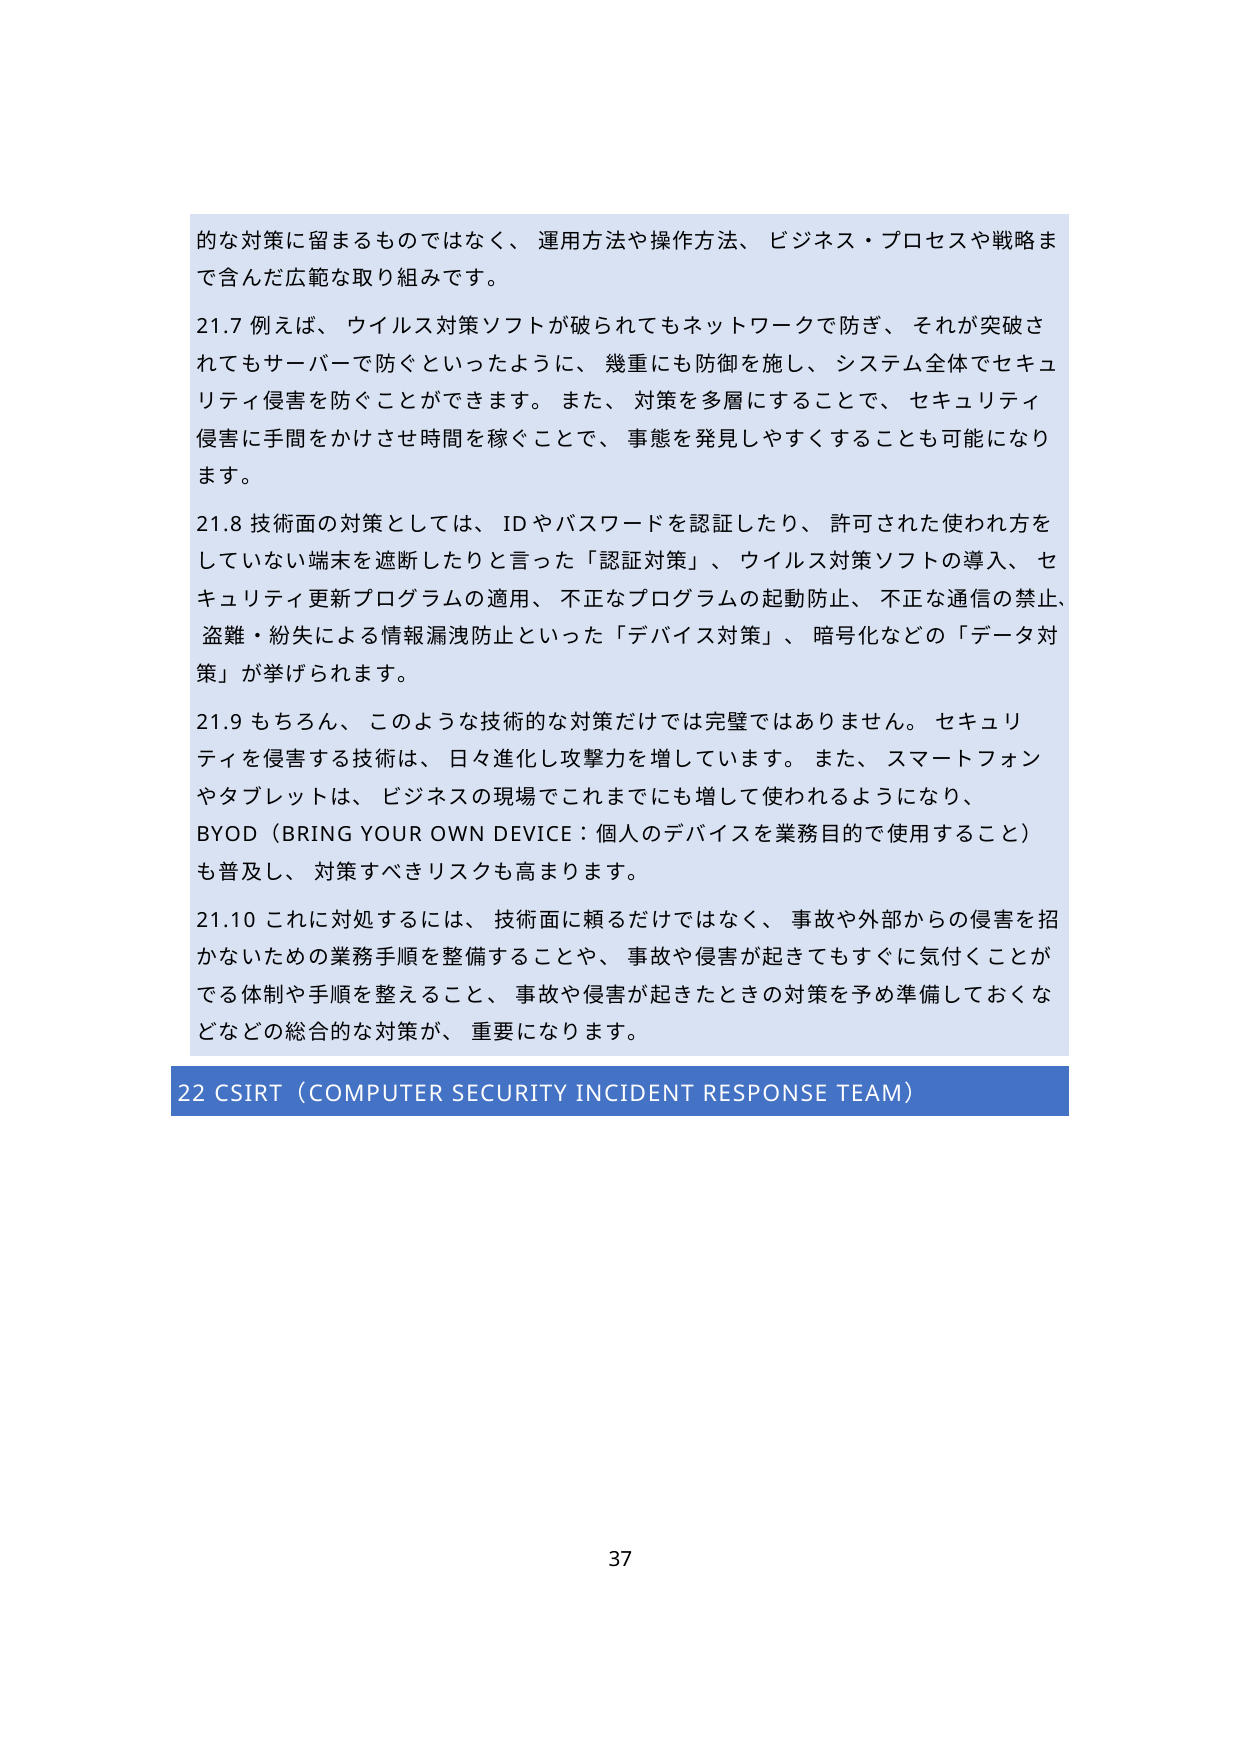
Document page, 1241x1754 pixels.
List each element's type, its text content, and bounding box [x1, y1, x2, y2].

text もちろん、 このような技術的な対策だけでは完璧ではありません。 セキュリティを侵害する技術は、 日々進化し攻撃力を増しています。 また、 スマートフォンやタブレットは、 ビジネスの現場でこれまでにも増して使われるようになり、 BYOD（Bring Your Own Device：個人のデバイスを業務目的で使用すること）も普及し、 対策すべきリスクも高まります。 [196, 695, 1063, 889]
text 技術面の対策としては、 IDやバスワードを認証したり、 許可された使われ方をしていない端末を遮断したりと言った「認証対策」、 ウイルス対策ソフトの導入、 セキュリティ更新プログラムの適用、 不正なプログラムの起動防止、 不正な通信の禁止、 盗難・紛失による情報漏洩防止といった「デバイス対策」、 暗号化などの「データ対策」が挙げられます。 [196, 497, 1063, 691]
text 例えば、 ウイルス対策ソフトが破られてもネットワークで防ぎ、 それが突破されてもサーバーで防ぐといったように、 幾重にも防御を施し、 システム全体でセキュリティ侵害を防ぐことができます。 また、 対策を多層にすることで、 セキュリティ侵害に手間をかけさせ時間を稼ぐことで、 事態を発見しやすくすることも可能になります。 [196, 299, 1063, 493]
text これに対処するには、 技術面に頼るだけではなく、 事故や外部からの侵害を招かないための業務手順を整備することや、 事故や侵害が起きてもすぐに気付くことがでる体制や手順を整えること、 事故や侵害が起きたときの対策を予め準備しておくなどなどの総合的な対策が、 重要になります。 [196, 893, 1063, 1049]
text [196, 220, 1063, 295]
text CSIRT（Computer Security Incident Response Team） [177, 1073, 1063, 1110]
